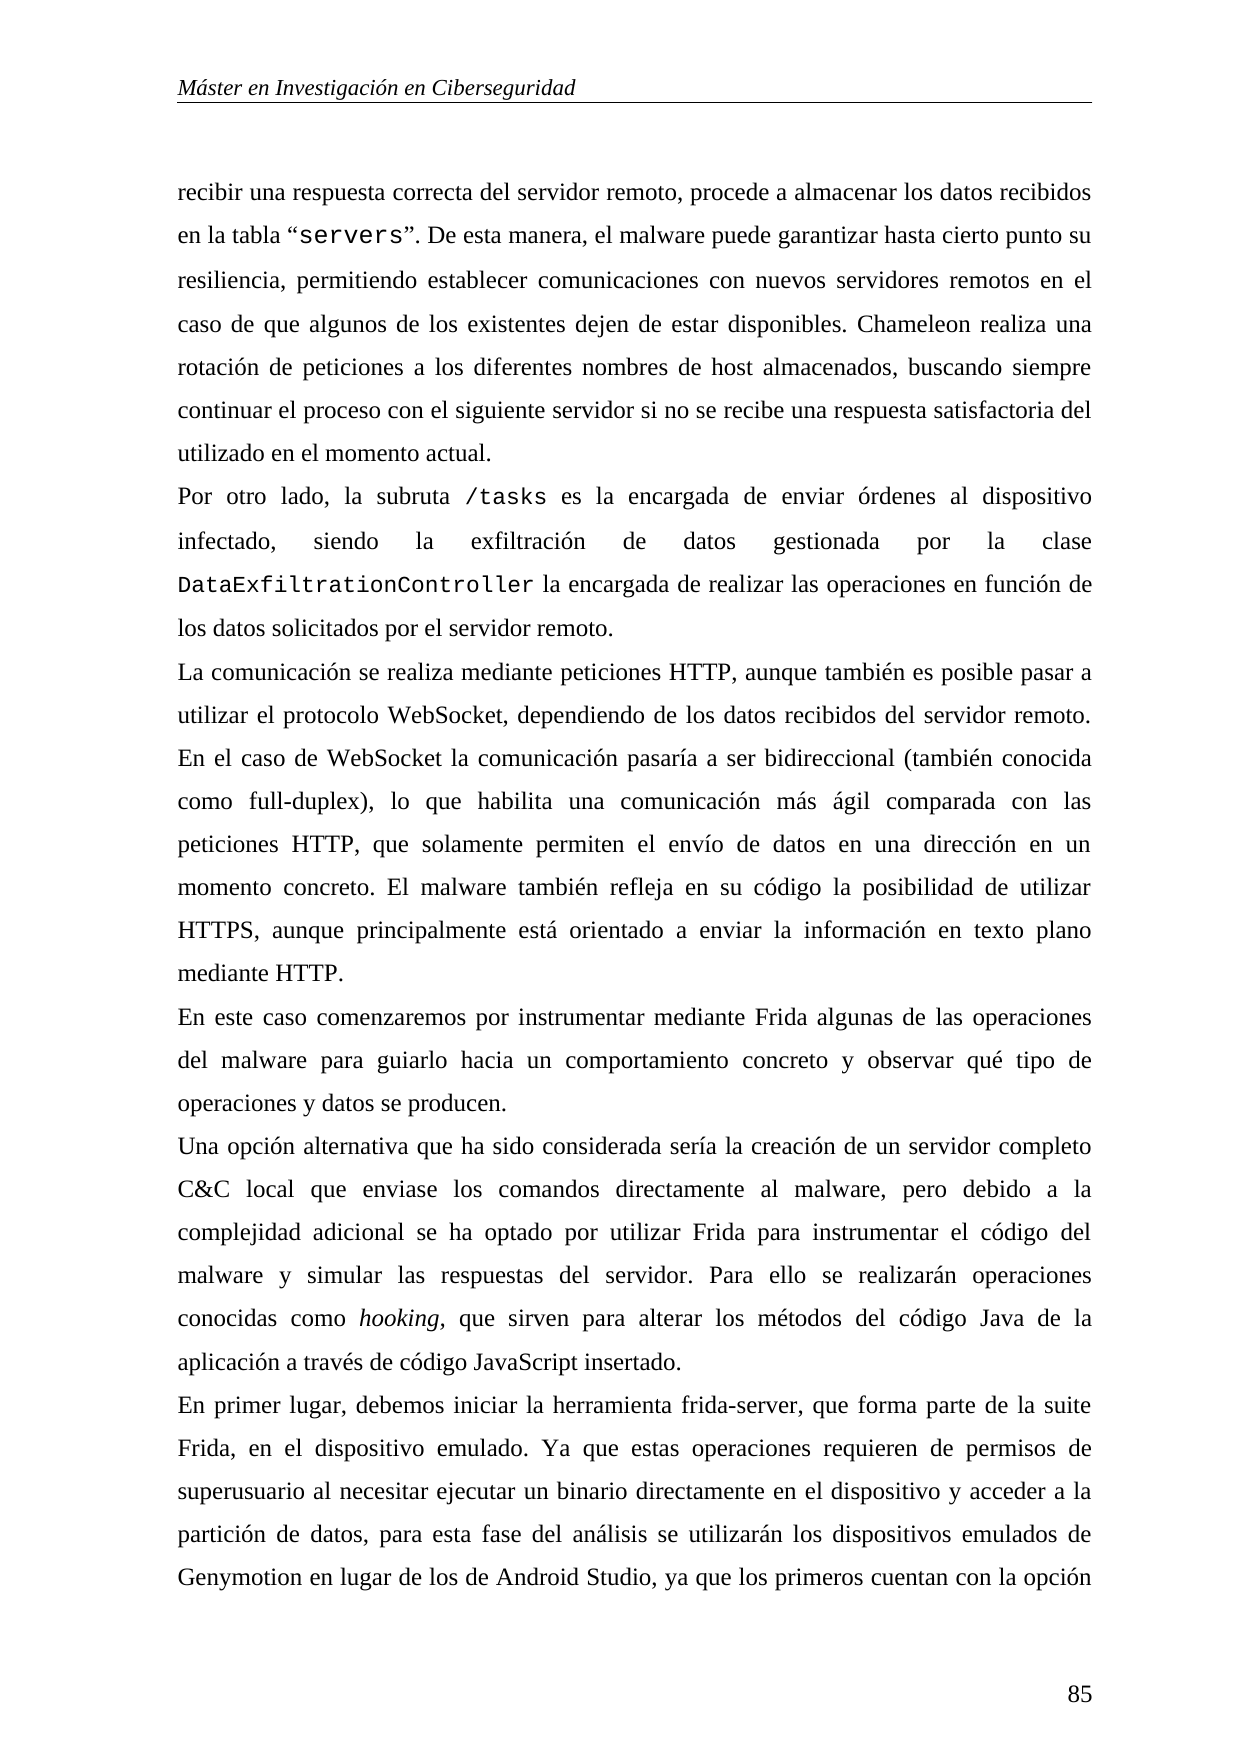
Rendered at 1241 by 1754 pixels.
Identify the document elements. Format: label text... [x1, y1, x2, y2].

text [177, 177, 1092, 467]
text La comunicación se realiza mediante peticiones HTTP, aunque también es posible pasar a utilizar el protocolo WebSocket, dependiendo de los datos recibidos del servidor remoto. En el caso de WebSocket la comunicación pasaría a ser bidireccional (también conocida como full-duplex), lo que habilita una comunicación más ágil comparada con las peticiones HTTP, que solamente permiten el envío de datos en una dirección en un momento concreto. El malware también refleja en su código la posibilidad de utilizar HTTPS, aunque principalmente está orientado a enviar la información en texto plano mediante HTTP. [177, 657, 1092, 987]
text Una opción alternativa que ha sido considerada sería la creación de un servidor completo C&C local que enviase los comandos directamente al malware, pero debido a la complejidad adicional se ha optado por utilizar Frida para instrumentar el código del malware y simular las respuestas del servidor. Para ello se realizarán operaciones conocidas como hooking, que sirven para alterar los métodos del código Java de la aplicación a través de código JavaScript insertado. [177, 1131, 1092, 1375]
text En este caso comenzaremos por instrumentar mediante Frida algunas de las operaciones del malware para guiarlo hacia un comportamiento concreto y observar qué tipo de operaciones y datos se producen. [177, 1002, 1092, 1117]
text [177, 1390, 1092, 1591]
text Por otro lado, la subruta /tasks es la encargada de enviar órdenes al dispositivo infectado, siendo la exfiltración de datos gestionada por la clase DataExfiltrationController la encargada de realizar las operaciones en función de los datos solicitados por el servidor remoto. [177, 481, 1092, 642]
